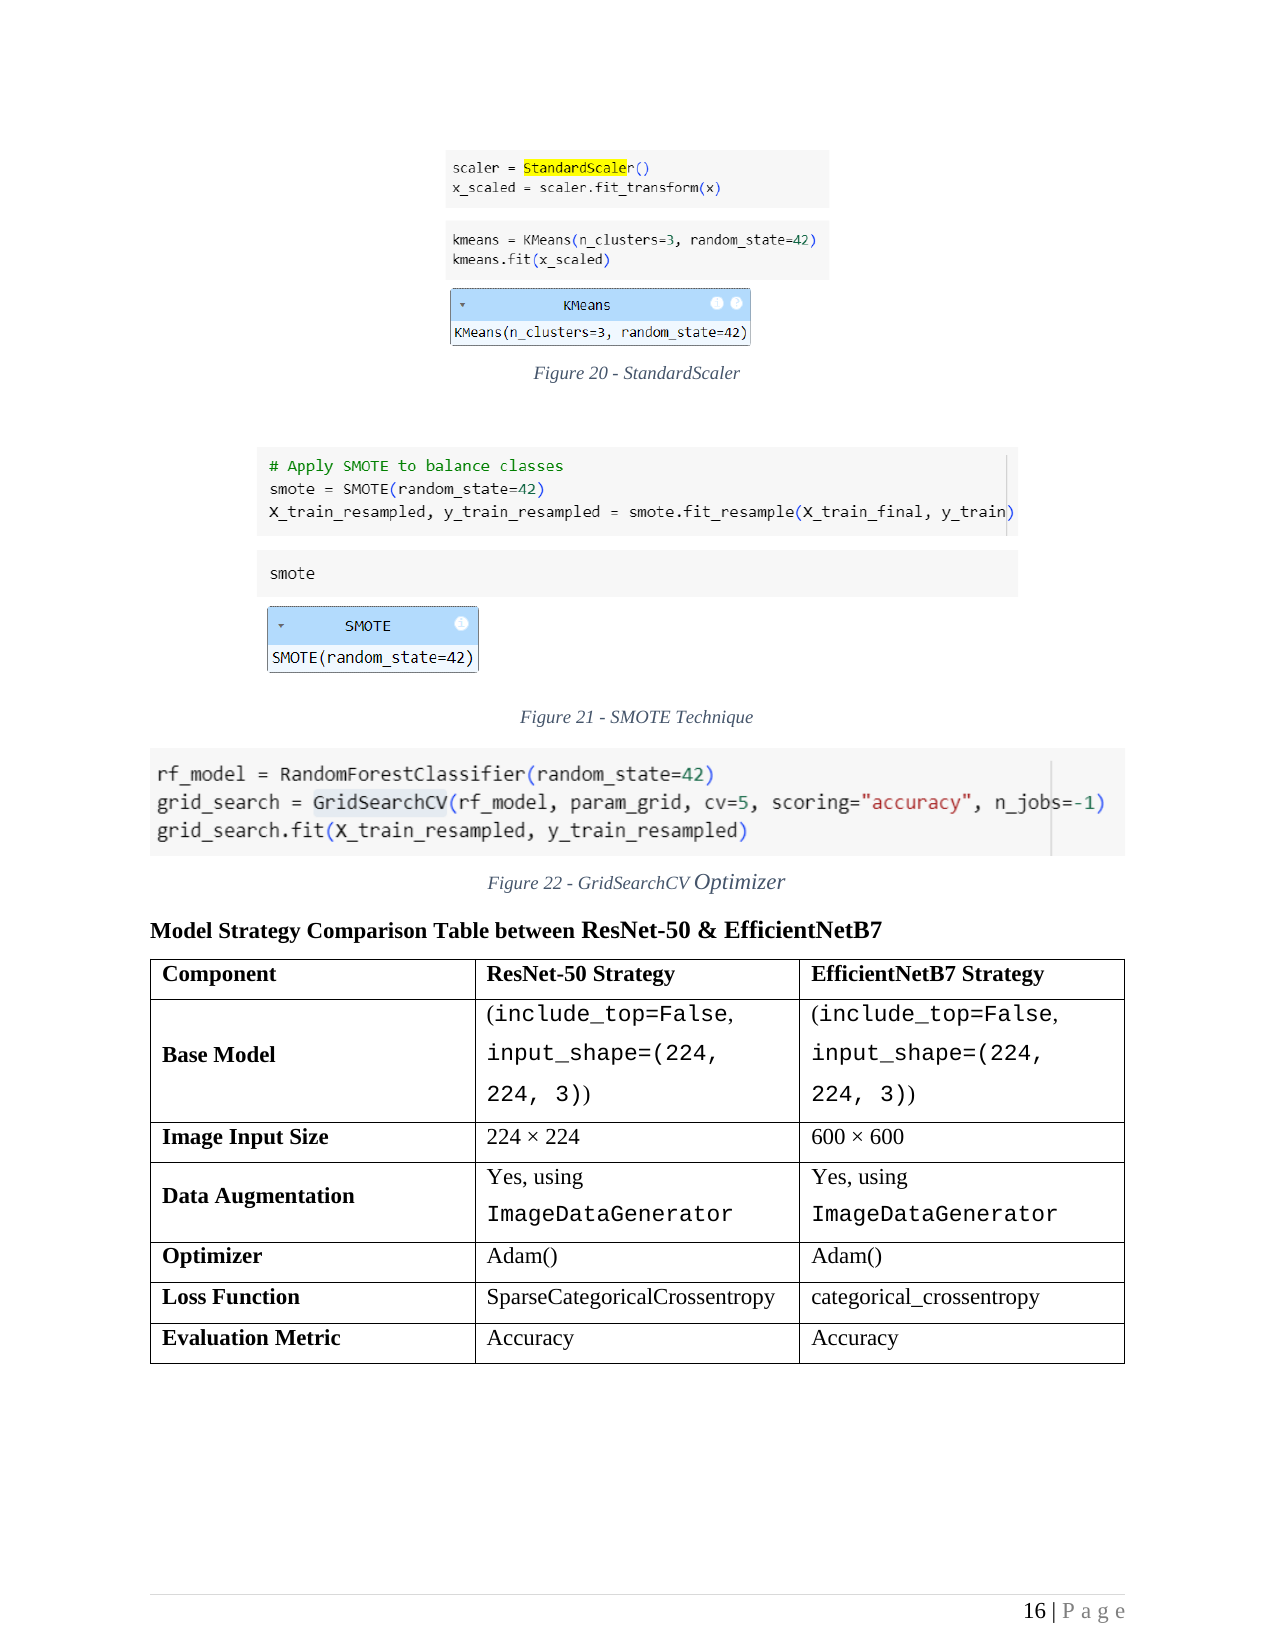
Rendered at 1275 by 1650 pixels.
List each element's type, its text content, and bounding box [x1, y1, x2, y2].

table_cell Yes, using ImageDataGenerator [800, 1163, 1124, 1242]
table_cell (include_top=False, input_shape=(224, 224, 3)) [476, 1000, 799, 1122]
table_cell Data Augmentation [151, 1163, 475, 1242]
table_cell Yes, using ImageDataGenerator [476, 1163, 799, 1242]
table_cell categorical_crossentropy [800, 1283, 1124, 1323]
text Model Strategy Comparison Table between ResNet-50 & EfficientNetB7 [150, 915, 1125, 944]
text Figure 22 - GridSearchCV Optimizer [150, 868, 1125, 894]
table_cell Optimizer [151, 1243, 475, 1282]
table_cell Adam() [800, 1243, 1124, 1282]
table_header ResNet-50 Strategy [476, 960, 799, 999]
table_cell Accuracy [800, 1324, 1124, 1363]
table_cell Base Model [151, 1000, 475, 1122]
table_cell Loss Function [151, 1283, 475, 1323]
text Figure 20 - StandardScaler [150, 362, 1125, 383]
table_header EfficientNetB7 Strategy [800, 960, 1124, 999]
table_cell Accuracy [476, 1324, 799, 1363]
table_cell 600 × 600 [800, 1123, 1124, 1162]
table_cell 224 × 224 [476, 1123, 799, 1162]
table_cell Adam() [476, 1243, 799, 1282]
text Figure 21 - SMOTE Technique [150, 706, 1125, 728]
picture [445, 150, 830, 349]
picture [150, 748, 1125, 856]
table_cell Evaluation Metric [151, 1324, 475, 1363]
table_header Component [151, 960, 475, 999]
table_cell Image Input Size [151, 1123, 475, 1162]
table_cell SparseCategoricalCrossentropy [476, 1283, 799, 1323]
picture [256, 447, 1019, 693]
table_cell (include_top=False, input_shape=(224, 224, 3)) [800, 1000, 1124, 1122]
